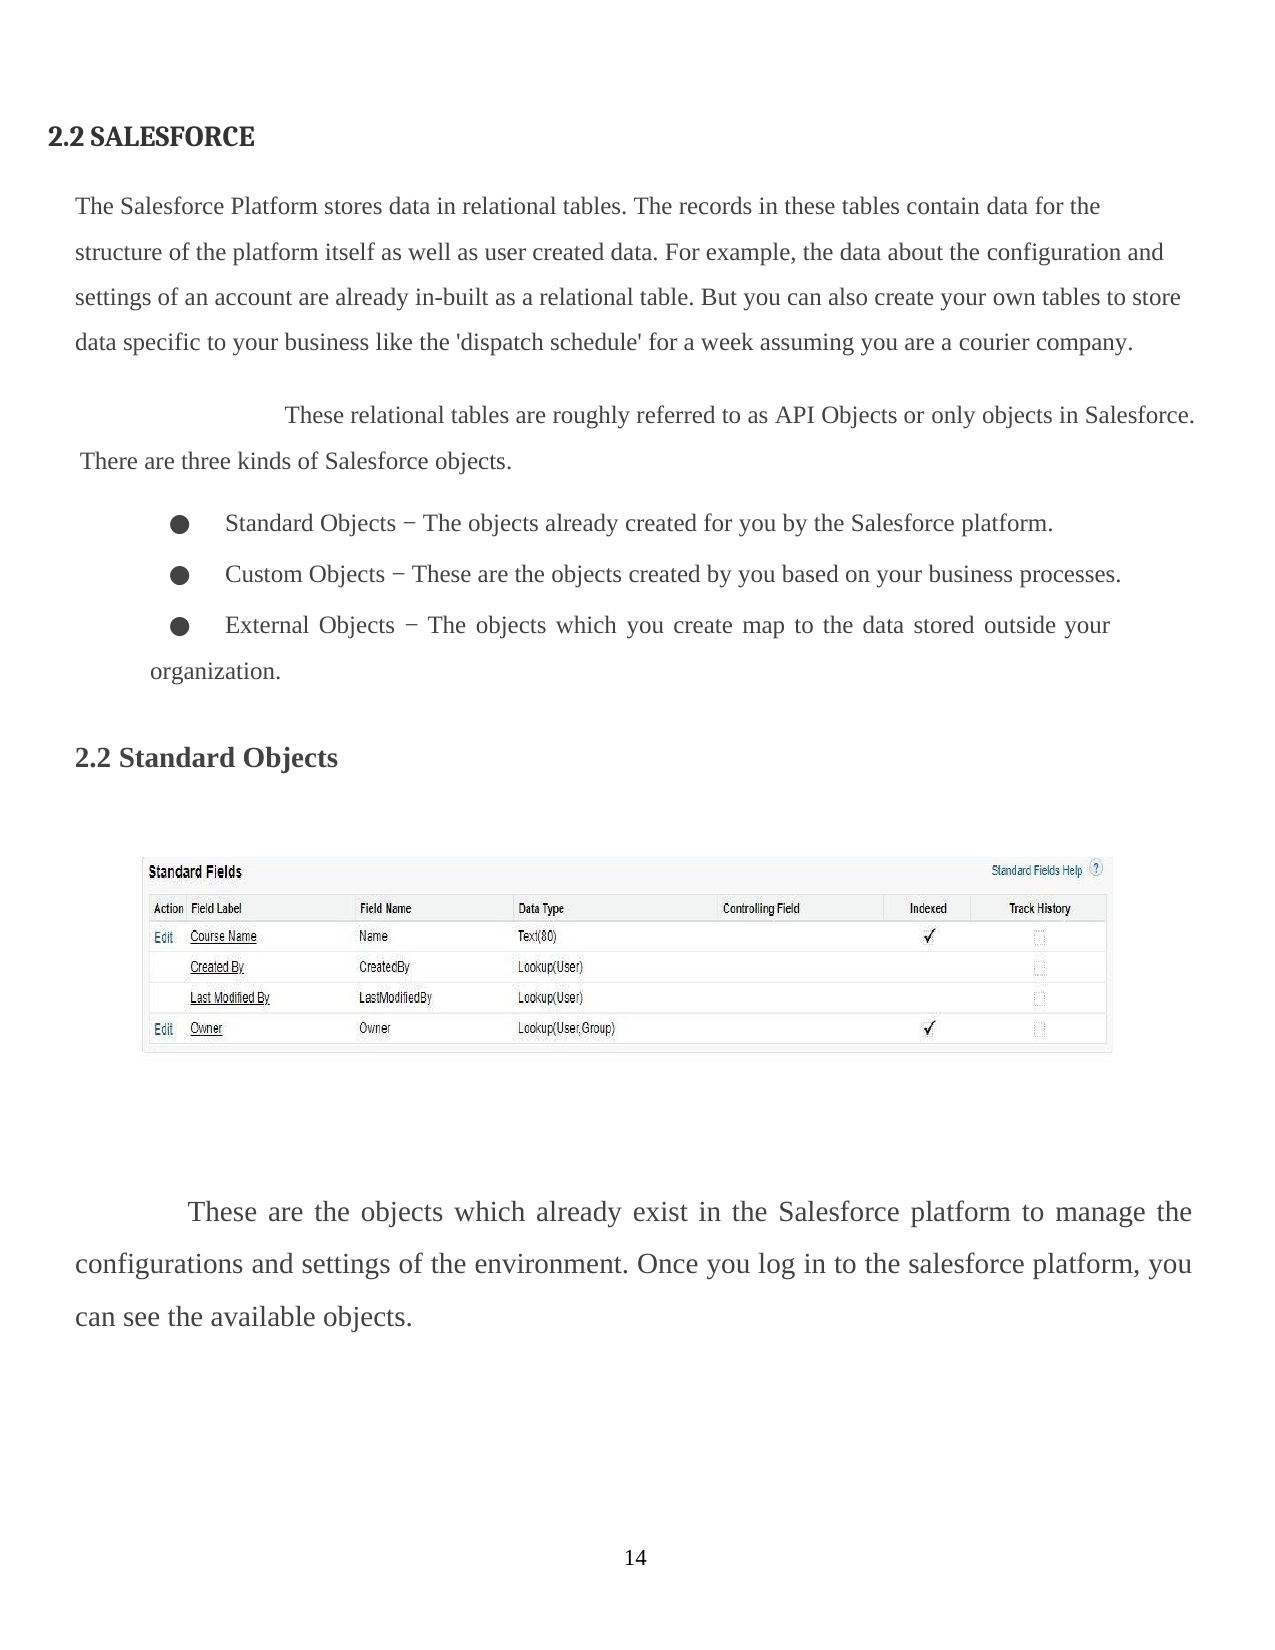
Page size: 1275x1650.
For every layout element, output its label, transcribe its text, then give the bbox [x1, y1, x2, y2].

text These relational tables are roughly referred to as API Objects or only objects in Salesforce. [284, 401, 1223, 429]
picture [141, 857, 1113, 1062]
list External Objects − The objects which you create map to the data stored outside your organization. [150, 606, 1110, 685]
text These are the objects which already exist in the Salesforce platform to manage the configurations and settings of the environment. Once you log in to the salesforce platform, you can see the available objects. [75, 1194, 1194, 1333]
list Standard Objects [74, 741, 1223, 774]
list Custom Objects − These are the objects created by you based on your business processes. [169, 556, 1223, 589]
list Standard Objects − The objects already created for you by the Salesforce platform. [169, 505, 1223, 539]
text The Salesforce Platform stores data in relational tables. The records in these tables contain data for the structure of the platform itself as well as user created data. For example, the data about the configuration and settings of an account are already in-built as a relational table. But you can also create your own tables to store data specific to your business like the 'dispatch schedule' for a week assuming you are a courier company. [75, 191, 1187, 356]
text There are three kinds of Salesforce objects. [79, 446, 1223, 475]
text 2.2 SALESFORCE [48, 120, 907, 154]
